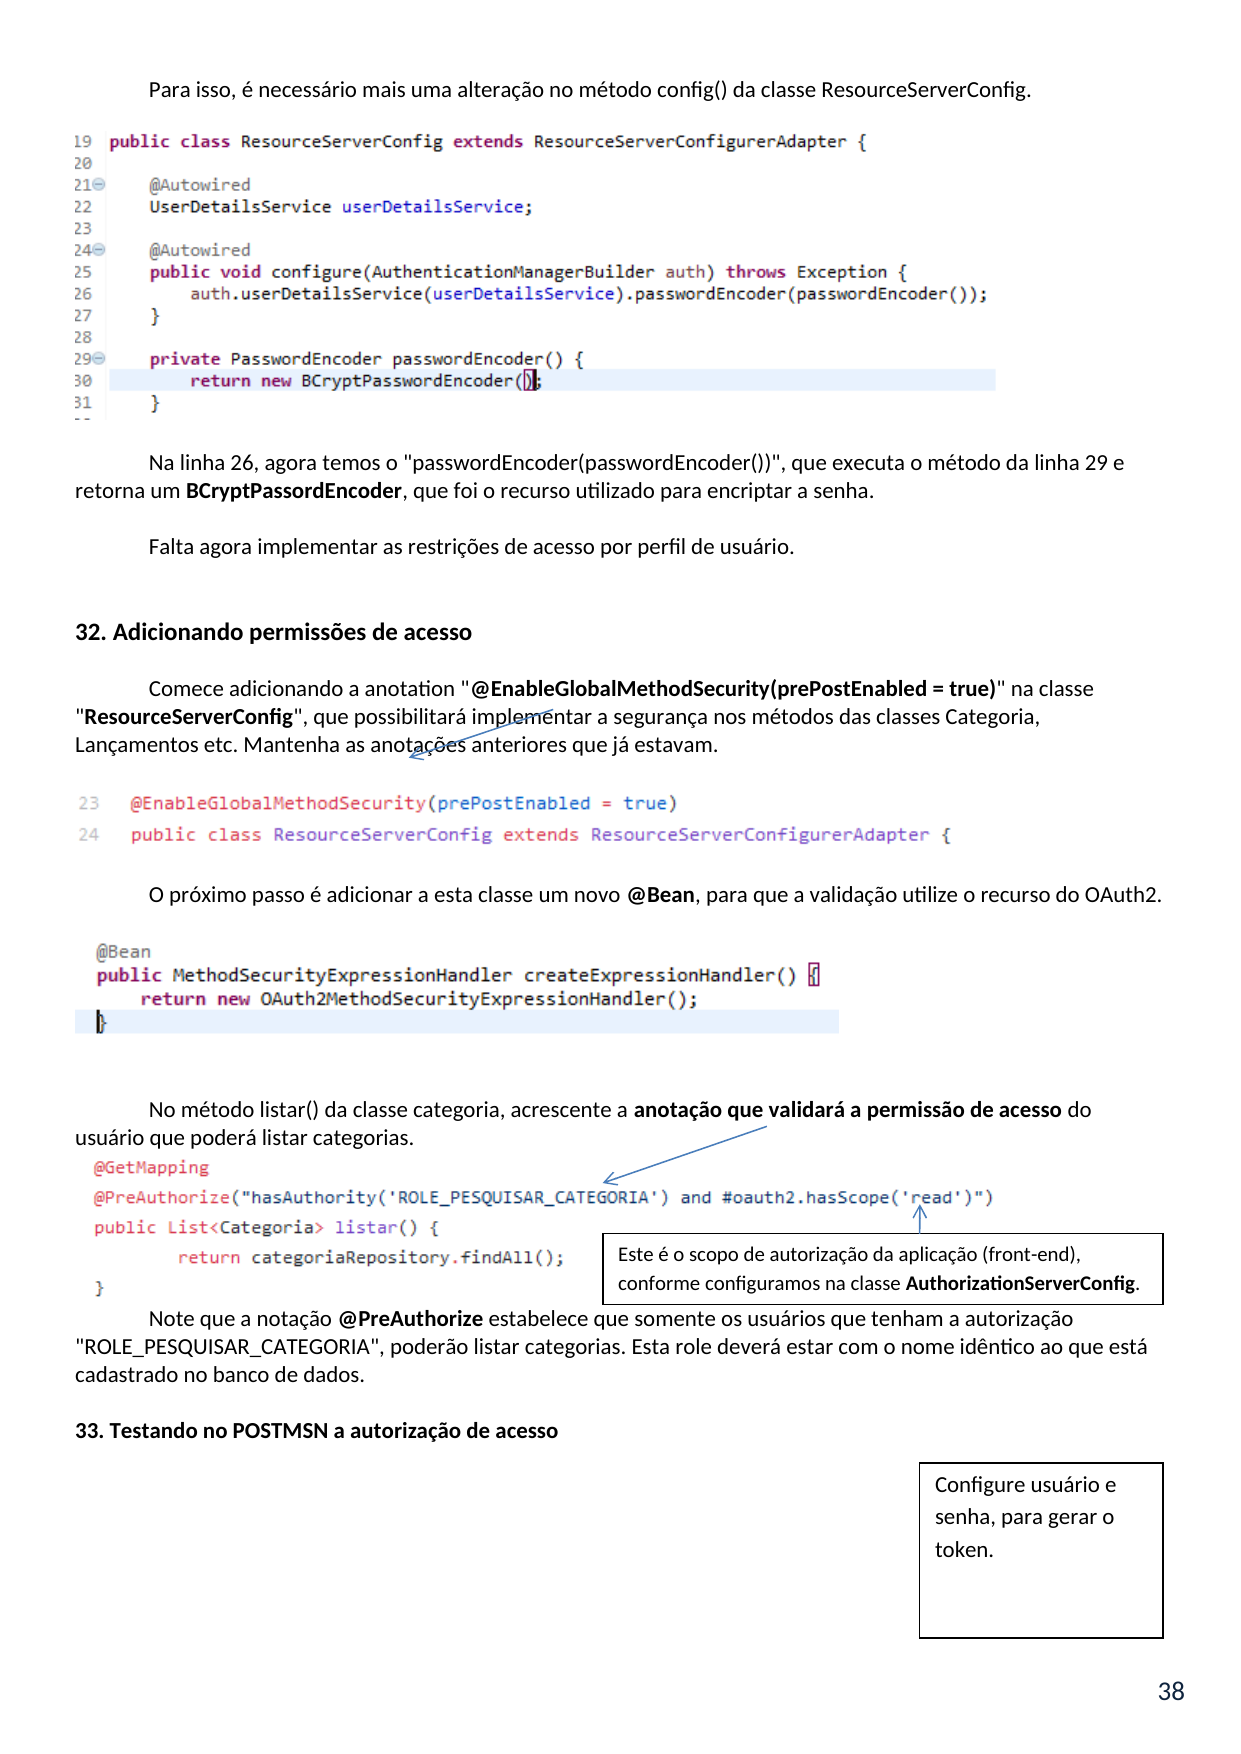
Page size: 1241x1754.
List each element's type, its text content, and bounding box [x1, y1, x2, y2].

text O próximo passo é adicionar a esta classe um novo @Bean, para que a validação utilize o recurso do OAuth2. [75, 880, 1165, 908]
picture [75, 131, 996, 420]
text Comece adicionando a anotation "@EnableGlobalMethodSecurity(prePostEnabled = true)" na classe "ResourceServerConfig", que possibilitará implementar a segurança nos métodos das classes Categoria, Lançamentos etc. Mantenha as anotações anteriores que já estavam. [75, 674, 1165, 758]
text Falta agora implementar as restrições de acesso por perfil de usuário. [75, 532, 1165, 560]
text Note que a notação @PreAuthorize estabelece que somente os usuários que tenham a autorização "ROLE_PESQUISAR_CATEGORIA", poderão listar categorias. Esta role deverá estar com o nome idêntico ao que está cadastrado no banco de dados. [75, 1304, 1165, 1388]
text 33. Testando no POSTMSN a autorização de acesso [75, 1416, 1165, 1444]
text 32. Adicionando permissões de acesso [75, 616, 1165, 646]
picture [75, 936, 839, 1040]
text Para isso, é necessário mais uma alteração no método config() da classe ResourceServerConfig. [75, 75, 1165, 103]
picture [75, 1151, 996, 1304]
text Na linha 26, agora temos o "passwordEncoder(passwordEncoder())", que executa o método da linha 29 e retorna um BCryptPassordEncoder, que foi o recurso utilizado para encriptar a senha. [75, 448, 1165, 504]
text No método listar() da classe categoria, acrescente a anotação que validará a permissão de acesso do usuário que poderá listar categorias. [75, 1095, 1165, 1151]
picture [75, 786, 963, 852]
